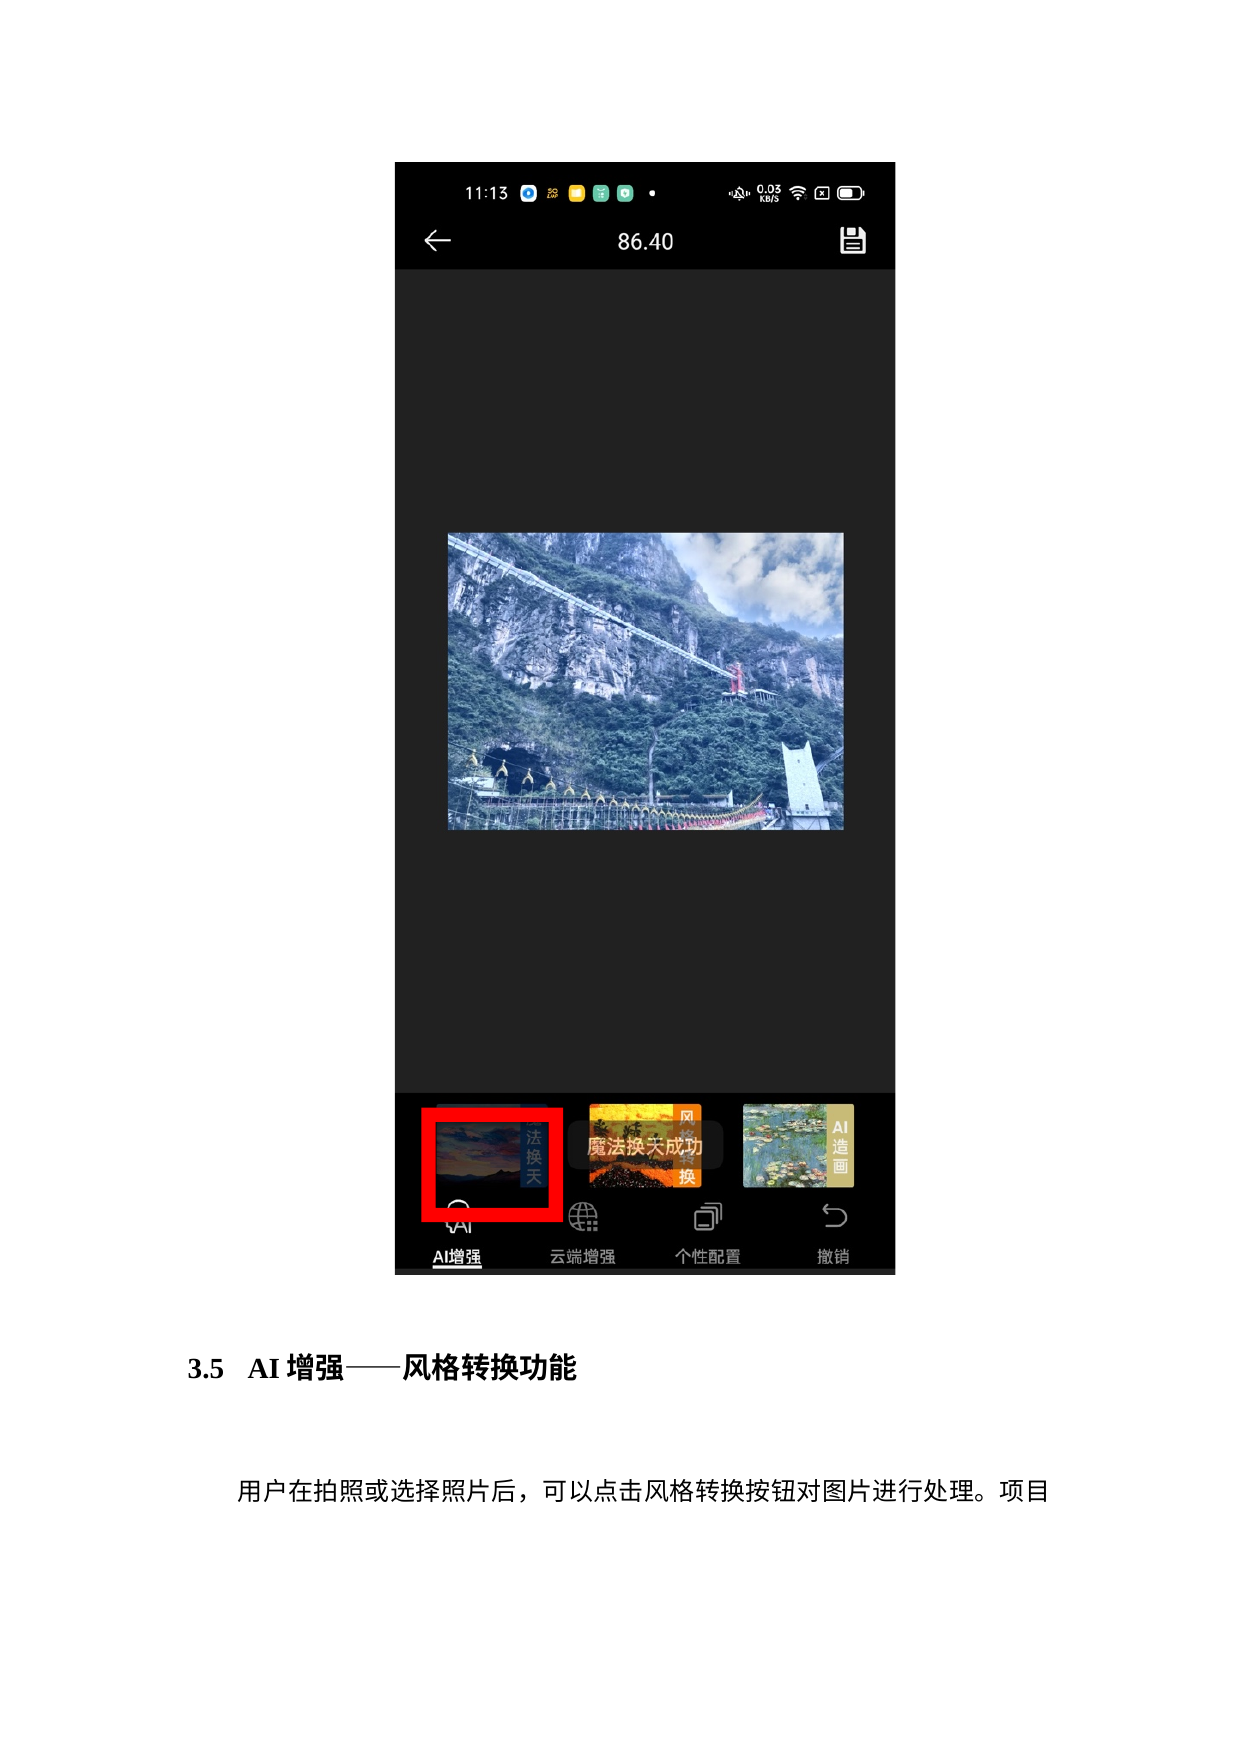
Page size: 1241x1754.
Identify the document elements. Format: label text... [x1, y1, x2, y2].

subtitle AI增强——风格转换功能 [187, 1334, 1053, 1399]
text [187, 1457, 1053, 1522]
picture [394, 162, 896, 1275]
